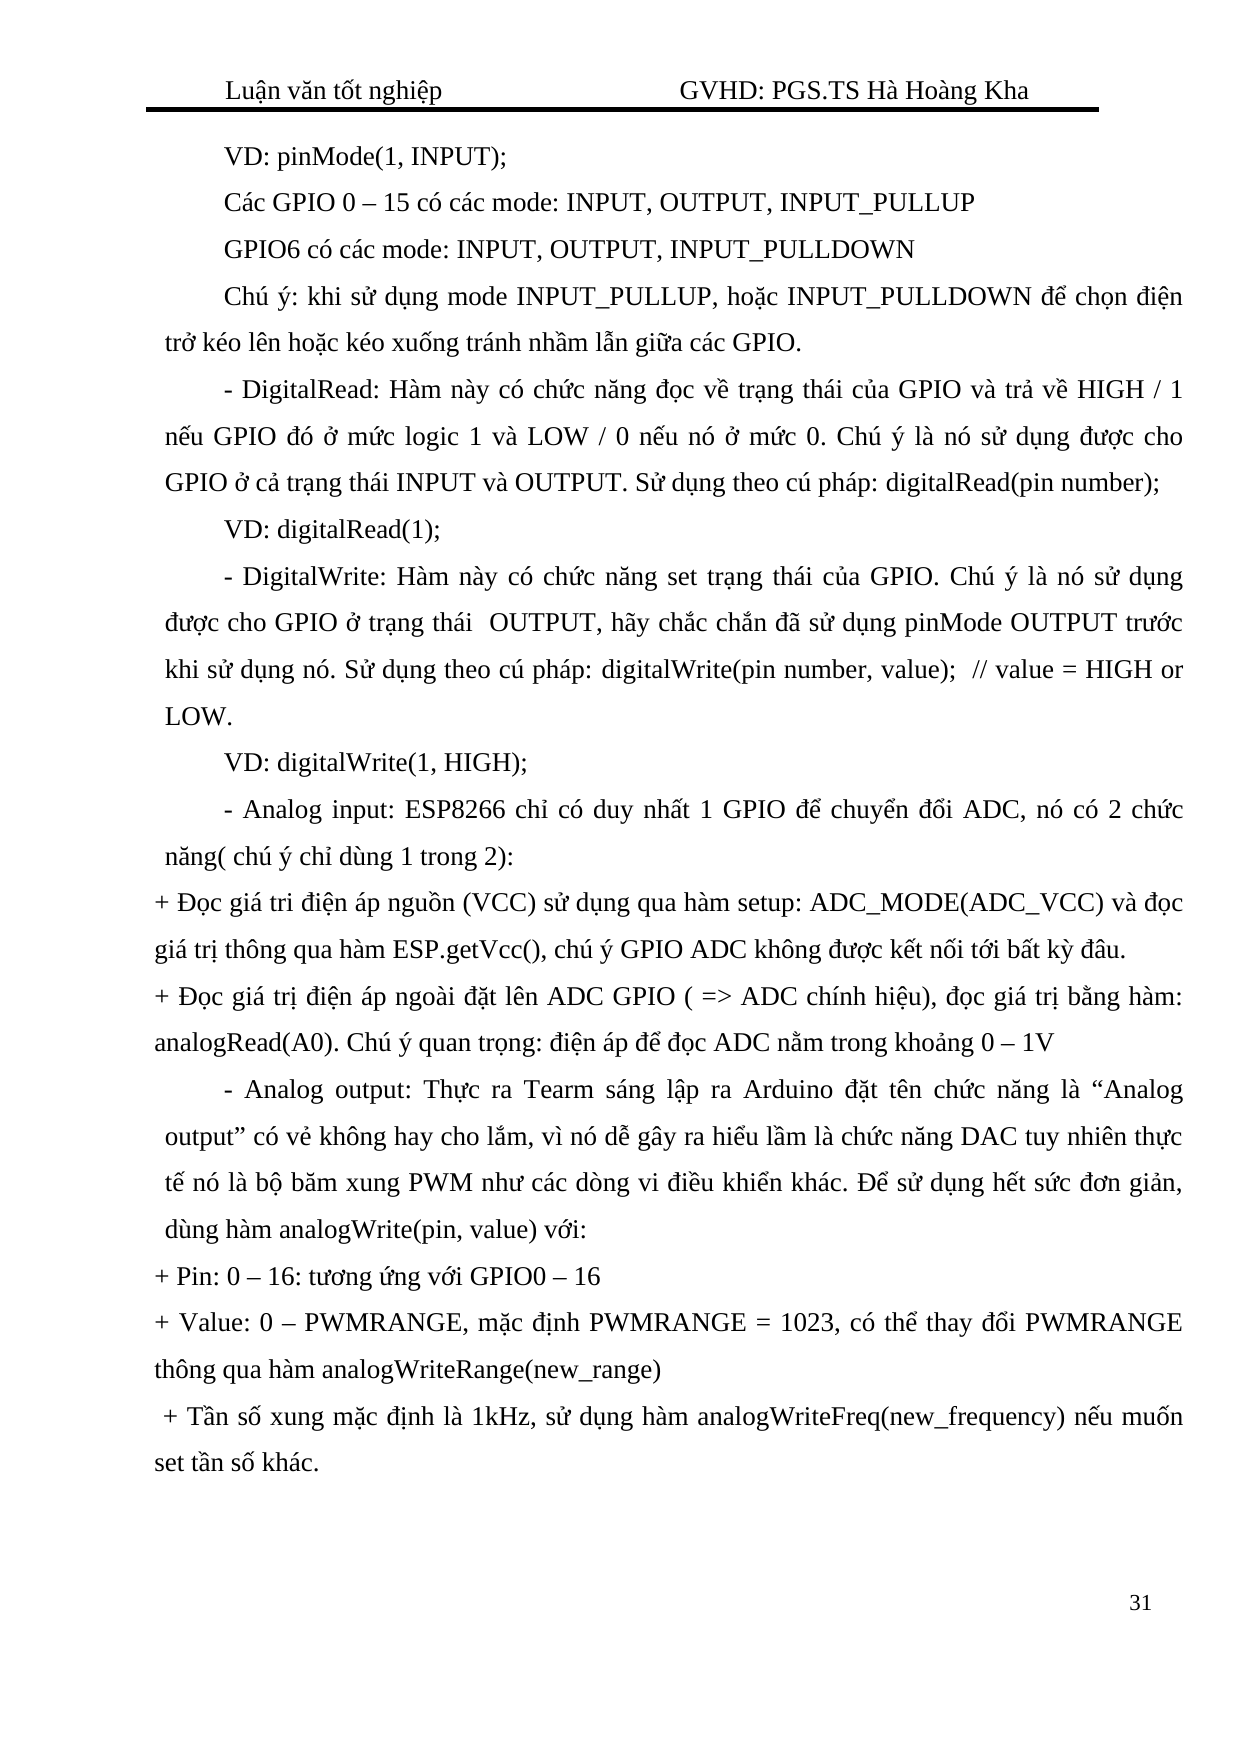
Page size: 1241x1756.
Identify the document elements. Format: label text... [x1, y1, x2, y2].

text Chú ý: khi sử dụng mode INPUT_PULLUP, hoặc INPUT_PULLDOWN để chọn điện trở kéo lên hoặc kéo xuống tránh nhầm lẫn giữa các GPIO. [164, 279, 1184, 357]
text - DigitalRead: Hàm này có chức năng đọc về trạng thái của GPIO và trả về HIGH / 1 nếu GPIO đó ở mức logic 1 và LOW / 0 nếu nó ở mức 0. Chú ý là nó sử dụng được cho GPIO ở cả trạng thái INPUT và OUTPUT. Sử dụng theo cú pháp: digitalRead(pin number); [164, 373, 1184, 497]
text VD: digitalWrite(1, HIGH); [164, 746, 1184, 777]
text VD: digitalRead(1); [164, 513, 1184, 544]
text - Analog input: ESP8266 chỉ có duy nhất 1 GPIO để chuyển đổi ADC, nó có 2 chức năng( chú ý chỉ dùng 1 trong 2): [164, 793, 1184, 871]
text Các GPIO 0 – 15 có các mode: INPUT, OUTPUT, INPUT_PULLUP [164, 186, 1184, 217]
text + Đọc giá trị điện áp ngoài đặt lên ADC GPIO ( => ADC chính hiệu), đọc giá trị bằng hàm: analogRead(A0). Chú ý quan trọng: điện áp để đọc ADC nằm trong khoảng 0 – 1V [154, 979, 1184, 1057]
text - DigitalWrite: Hàm này có chức năng set trạng thái của GPIO. Chú ý là nó sử dụng được cho GPIO ở trạng thái OUTPUT, hãy chắc chắn đã sử dụng pinMode OUTPUT trước khi sử dụng nó. Sử dụng theo cú pháp: digitalWrite(pin number, value); // value = HIGH or LOW. [164, 559, 1184, 731]
text + Đọc giá tri điện áp nguồn (VCC) sử dụng qua hàm setup: ADC_MODE(ADC_VCC) và đọc giá trị thông qua hàm ESP.getVcc(), chú ý GPIO ADC không được kết nối tới bất kỳ đâu. [154, 886, 1184, 964]
text + Pin: 0 – 16: tương ứng với GPIO0 – 16 [154, 1259, 1184, 1291]
text + Value: 0 – PWMRANGE, mặc định PWMRANGE = 1023, có thể thay đổi PWMRANGE thông qua hàm analogWriteRange(new_range) [154, 1306, 1184, 1384]
text + Tần số xung mặc định là 1kHz, sử dụng hàm analogWriteFreq(new_frequency) nếu muốn set tần số khác. [154, 1399, 1184, 1477]
text GPIO6 có các mode: INPUT, OUTPUT, INPUT_PULLDOWN [164, 233, 1184, 264]
text VD: pinMode(1, INPUT); [164, 139, 1184, 171]
text - Analog output: Thực ra Tearm sáng lập ra Arduino đặt tên chức năng là “Analog output” có vẻ không hay cho lắm, vì nó dễ gây ra hiểu lầm là chức năng DAC tuy nhiên thực tế nó là bộ băm xung PWM như các dòng vi điều khiển khác. Để sử dụng hết sức đơn giản, dùng hàm analogWrite(pin, value) với: [164, 1073, 1184, 1244]
